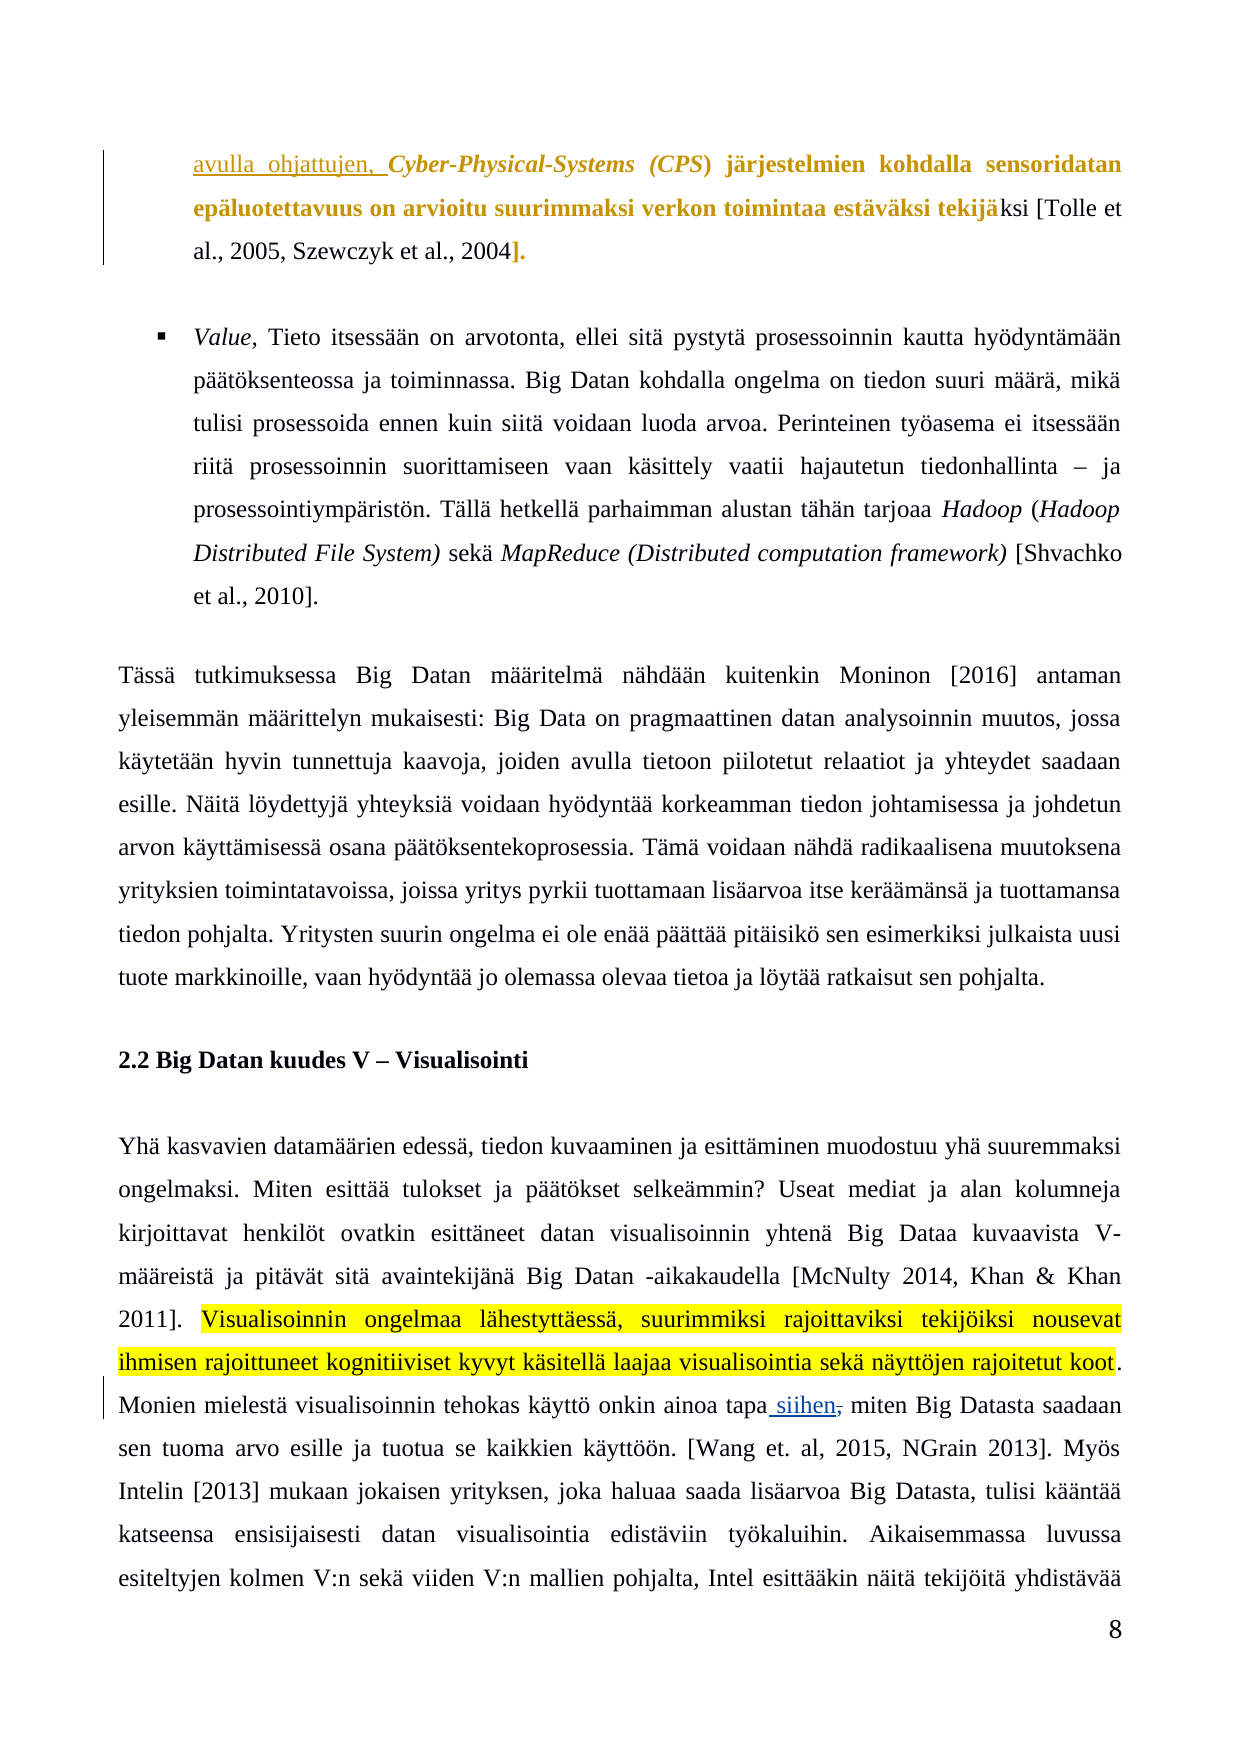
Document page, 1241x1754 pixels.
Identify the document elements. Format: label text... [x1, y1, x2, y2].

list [156, 149, 1122, 264]
list Value, Tieto itsessään on arvotonta, ellei sitä pystytä prosessoinnin kautta hyödyntämään päätöksenteossa ja toiminnassa. Big Datan kohdalla ongelma on tiedon suuri määrä, mikä tulisi prosessoida ennen kuin siitä voidaan luoda arvoa. Perinteinen työasema ei itsessään riitä prosessoinnin suorittamiseen vaan käsittely vaatii hajautetun tiedonhallinta – ja prosessointiympäristön. Tällä hetkellä parhaimman alustan tähän tarjoaa Hadoop (Hadoop Distributed File System) sekä MapReduce (Distributed computation framework) [Shvachko et al., 2010]. [156, 322, 1122, 609]
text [118, 1131, 1122, 1591]
text 2.2 Big Datan kuudes V – Visualisointi [118, 1045, 1122, 1074]
text Tässä tutkimuksessa Big Datan määritelmä nähdään kuitenkin Moninon [2016] antaman yleisemmän määrittelyn mukaisesti: Big Data on pragmaattinen datan analysoinnin muutos, jossa käytetään hyvin tunnettuja kaavoja, joiden avulla tietoon piilotetut relaatiot ja yhteydet saadaan esille. Näitä löydettyjä yhteyksiä voidaan hyödyntää korkeamman tiedon johtamisessa ja johdetun arvon käyttämisessä osana päätöksentekoprosessia. Tämä voidaan nähdä radikaalisena muutoksena yrityksien toimintatavoissa, joissa yritys pyrkii tuottamaan lisäarvoa itse keräämänsä ja tuottamansa tiedon pohjalta. Yritysten suurin ongelma ei ole enää päättää pitäisikö sen esimerkiksi julkaista uusi tuote markkinoille, vaan hyödyntää jo olemassa olevaa tietoa ja löytää ratkaisut sen pohjalta. [118, 660, 1122, 991]
